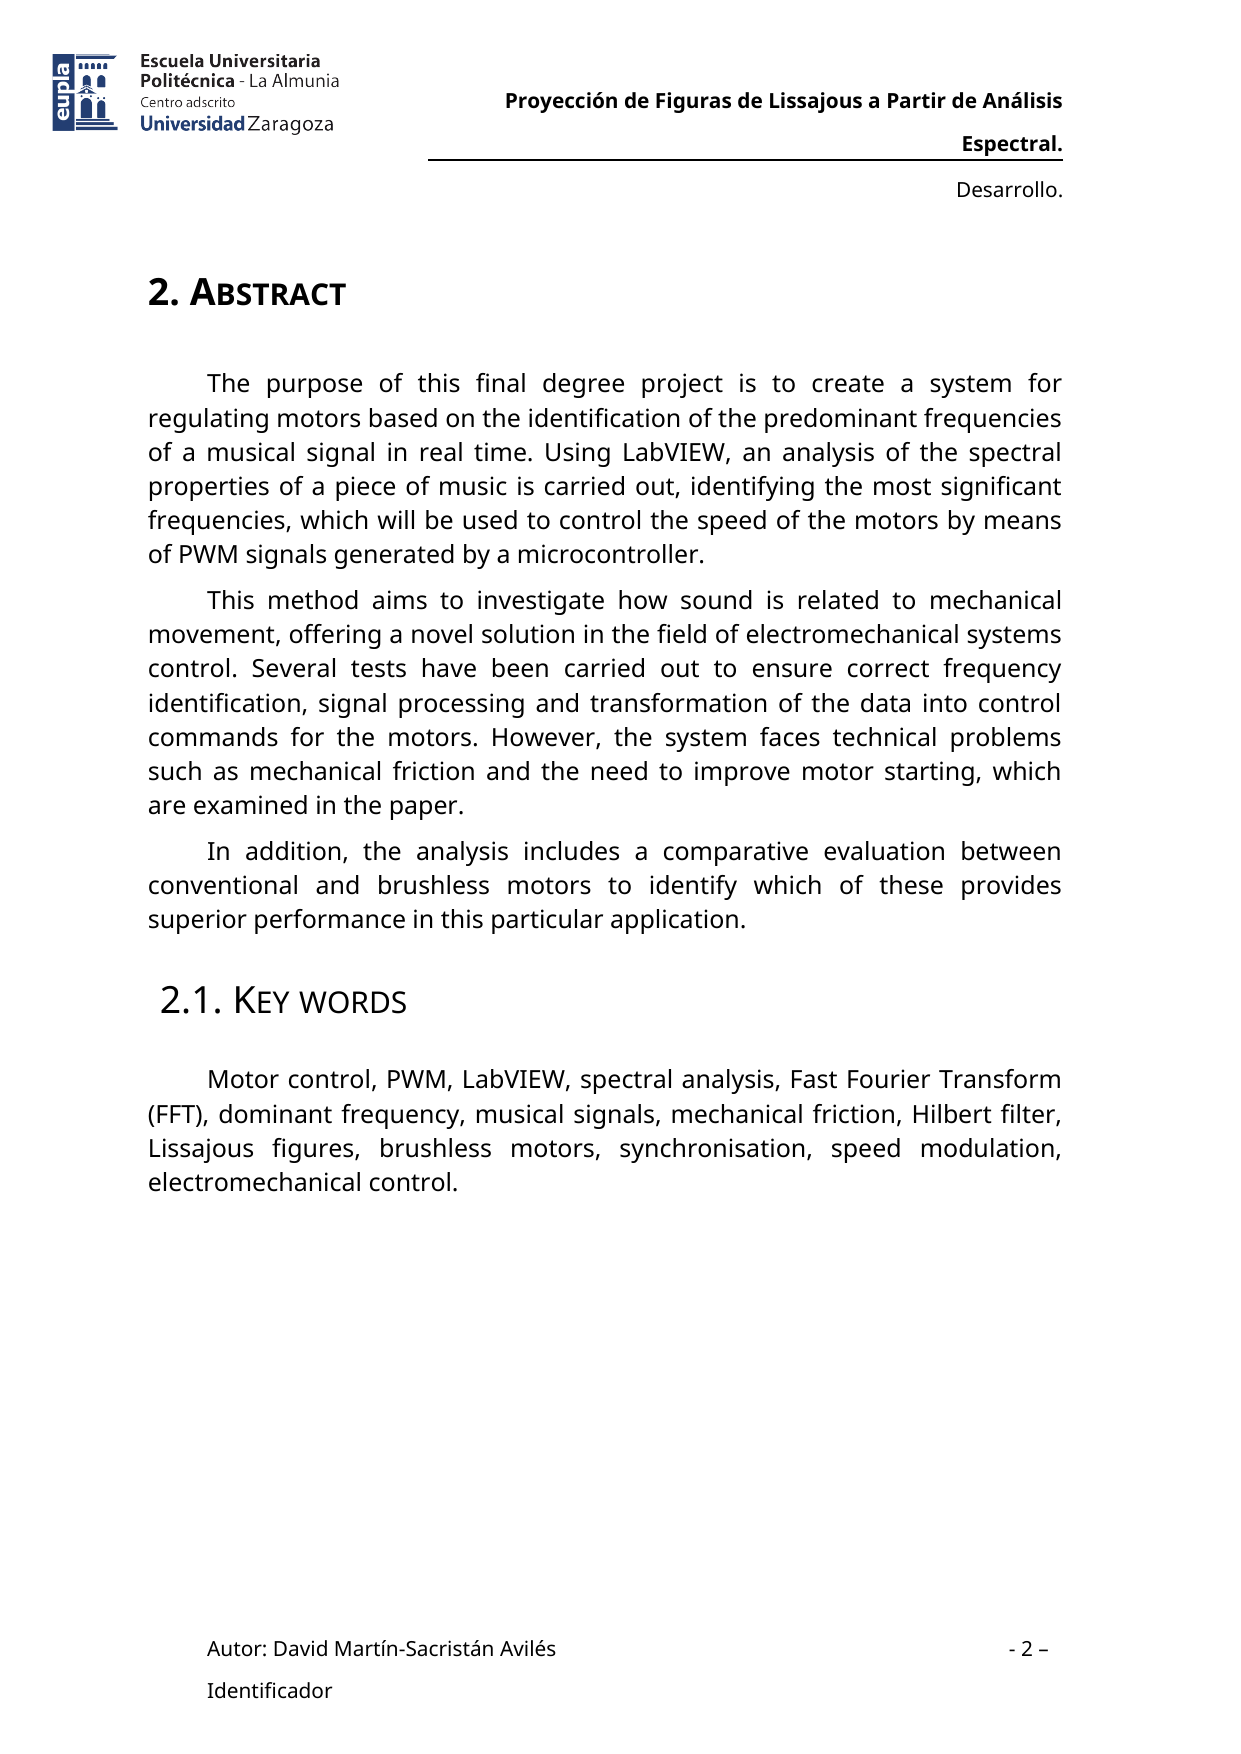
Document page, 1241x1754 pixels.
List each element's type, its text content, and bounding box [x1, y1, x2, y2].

text In addition, the analysis includes a comparative evaluation between conventional and brushless motors to identify which of these provides superior performance in this particular application. [148, 834, 1063, 936]
text Abstract [148, 265, 1063, 316]
picture [52, 54, 340, 135]
text This method aims to investigate how sound is related to mechanical movement, offering a novel solution in the field of electromechanical systems control. Several tests have been carried out to ensure correct frequency identification, signal processing and transformation of the data into control commands for the motors. However, the system faces technical problems such as mechanical friction and the need to improve motor starting, which are examined in the paper. [148, 583, 1063, 821]
text The purpose of this final degree project is to create a system for regulating motors based on the identification of the predominant frequencies of a musical signal in real time. Using LabVIEW, an analysis of the spectral properties of a piece of music is carried out, identifying the most significant frequencies, which will be used to control the speed of the motors by means of PWM signals generated by a microcontroller. [148, 366, 1063, 571]
text Key words [159, 974, 1063, 1025]
text Motor control, PWM, LabVIEW, spectral analysis, Fast Fourier Transform (FFT), dominant frequency, musical signals, mechanical friction, Hilbert filter, Lissajous figures, brushless motors, synchronisation, speed modulation, electromechanical control. [148, 1062, 1063, 1198]
